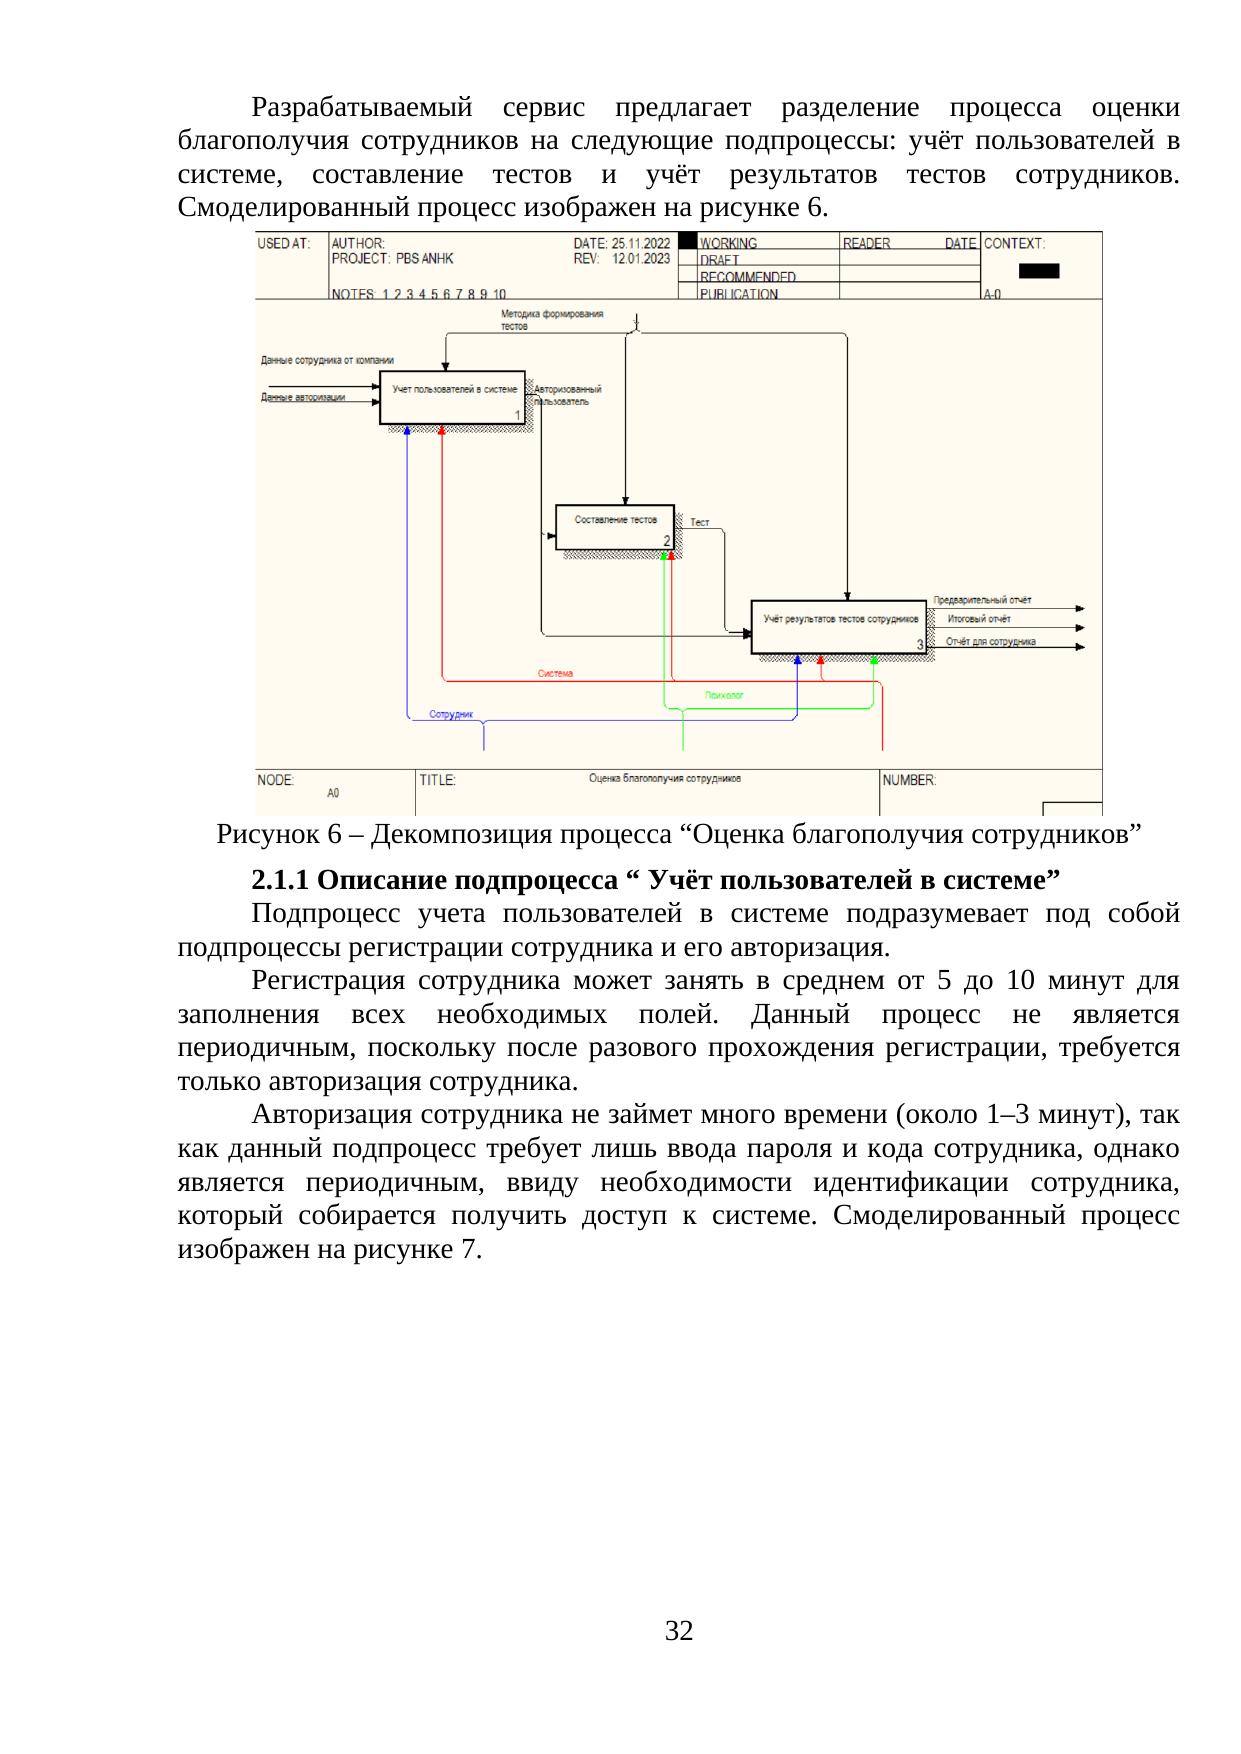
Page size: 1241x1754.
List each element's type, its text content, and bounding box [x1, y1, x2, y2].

text Подпроцесс учета пользователей в системе подразумевает под собой подпроцессы регистрации сотрудника и его авторизация. [177, 895, 1181, 962]
text Рисунок 6 – Декомпозиция процесса “Оценка благополучия сотрудников” [177, 816, 1181, 849]
text 2.1.1 Описание подпроцесса “ Учёт пользователей в системе” [177, 862, 1181, 895]
picture [255, 231, 1103, 816]
text Разрабатываемый сервис предлагает разделение процесса оценки благополучия сотрудников на следующие подпроцессы: учёт пользователей в системе, составление тестов и учёт результатов тестов сотрудников. Смоделированный процесс изображен на рисунке 6. [177, 89, 1181, 223]
text Авторизация сотрудника не займет много времени (около 1–3 минут), так как данный подпроцесс требует лишь ввода пароля и кода сотрудника, однако является периодичным, ввиду необходимости идентификации сотрудника, который собирается получить доступ к системе. Смоделированный процесс изображен на рисунке 7. [177, 1097, 1181, 1264]
text Регистрация сотрудника может занять в среднем от 5 до 10 минут для заполнения всех необходимых полей. Данный процесс не является периодичным, поскольку после разового прохождения регистрации, требуется только авторизация сотрудника. [177, 962, 1181, 1097]
